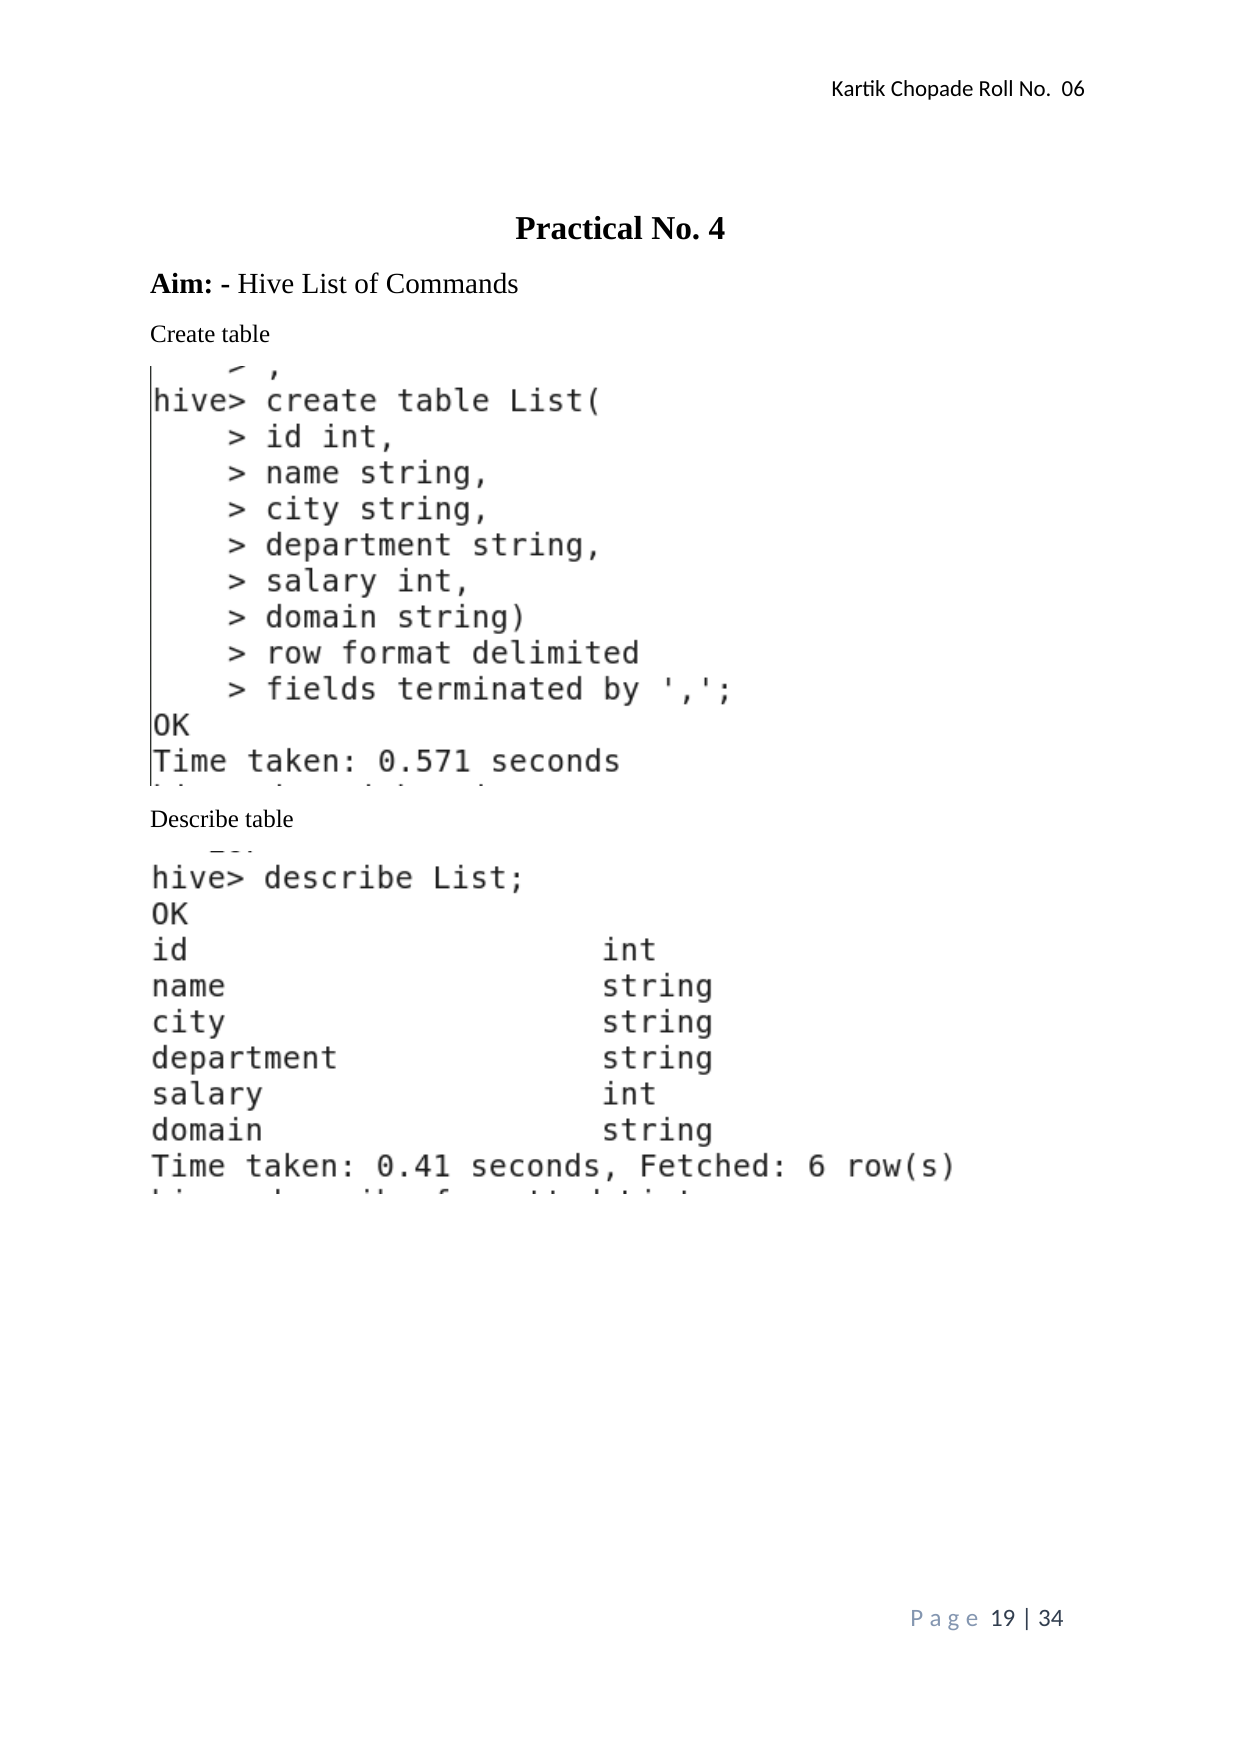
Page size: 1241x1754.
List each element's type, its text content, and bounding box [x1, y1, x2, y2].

text Practical No. 4 [150, 208, 1090, 246]
text Aim: - Hive List of Commands [150, 266, 1090, 299]
text Create table [150, 319, 1090, 348]
text Describe table [150, 804, 1090, 833]
picture [150, 851, 1016, 1194]
picture [150, 366, 844, 786]
